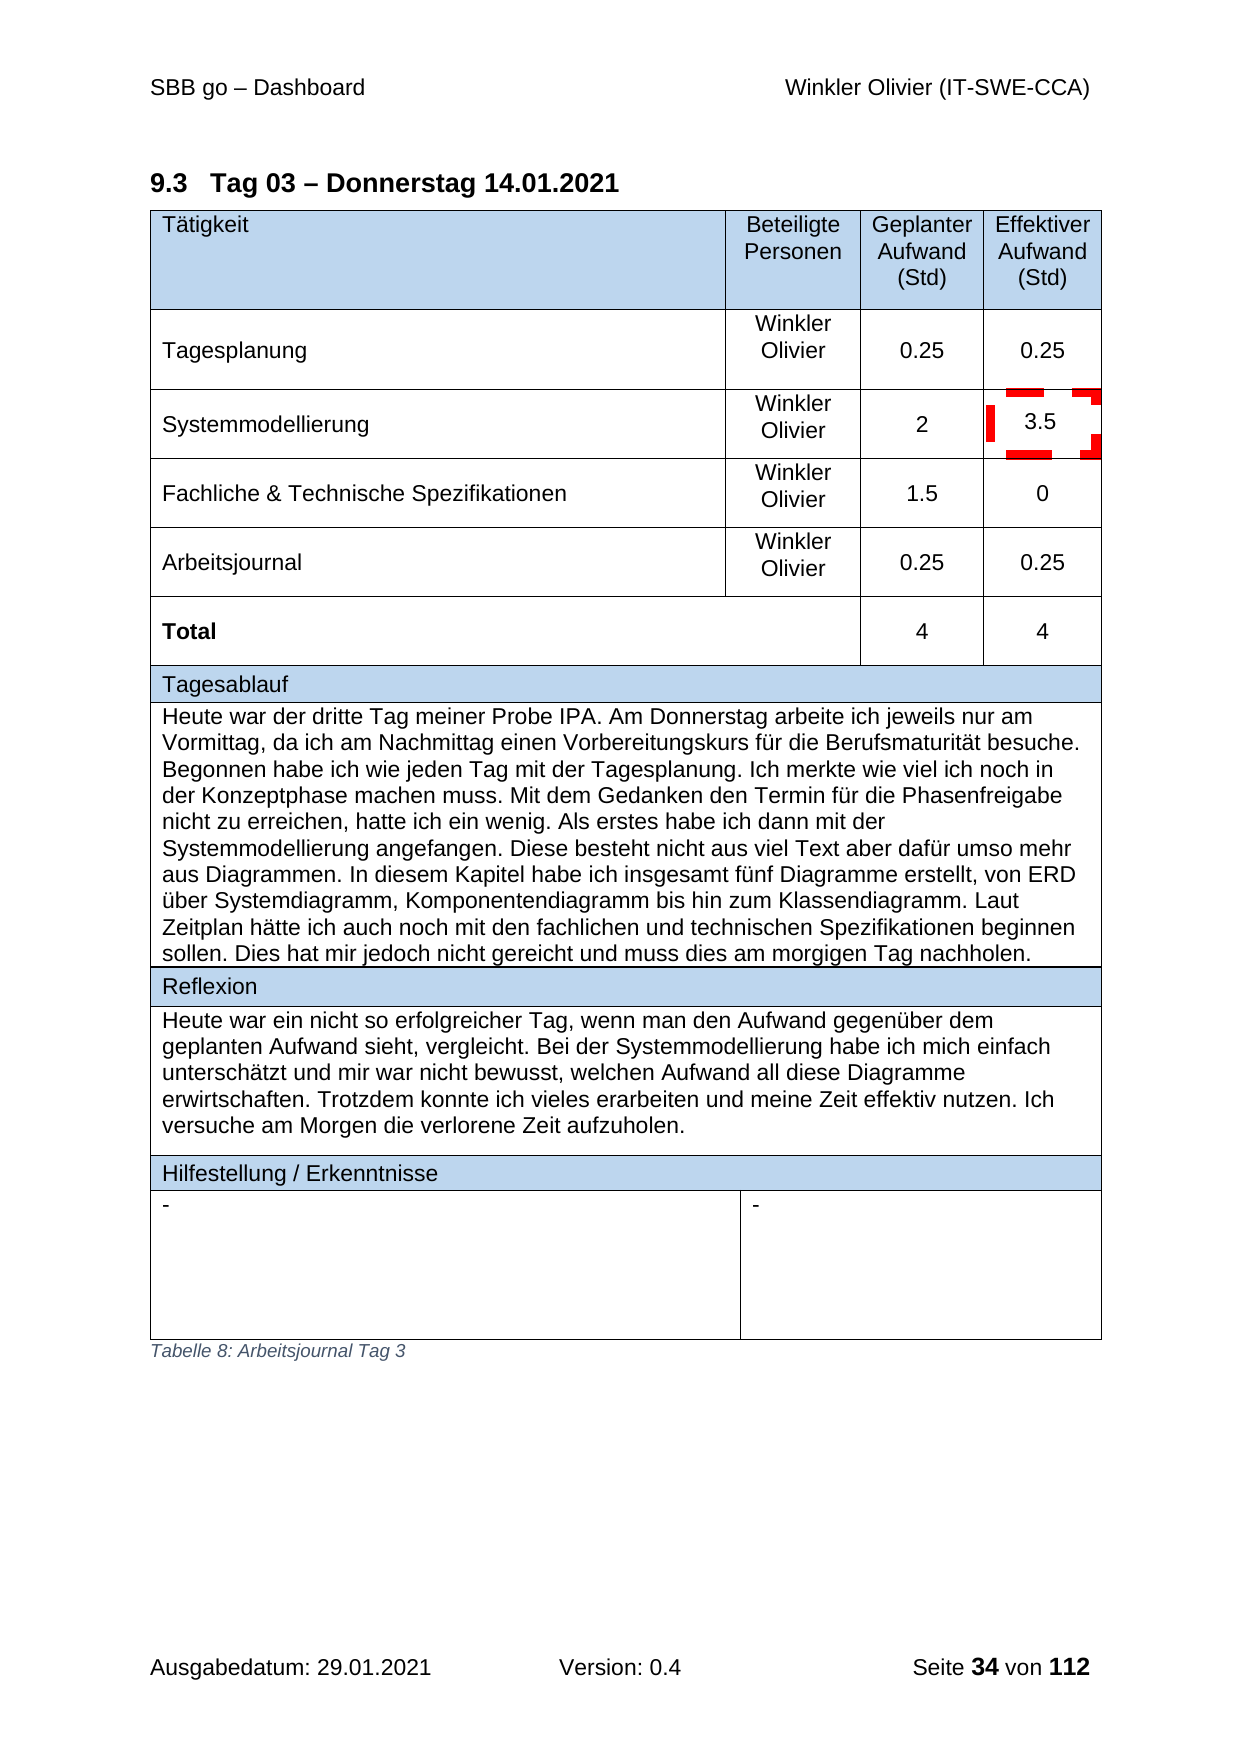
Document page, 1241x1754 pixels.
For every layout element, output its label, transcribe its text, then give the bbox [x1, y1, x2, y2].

table_cell Hilfestellung / Erkenntnisse [151, 1156, 1101, 1190]
table_cell Tagesablauf [151, 666, 1101, 702]
table_cell Winkler Olivier [726, 459, 860, 527]
table_cell Arbeitsjournal [151, 528, 725, 596]
table_cell 0.25 [984, 310, 1101, 389]
table_cell [984, 390, 1101, 458]
table_cell Winkler Olivier [726, 310, 860, 389]
table_header Tätigkeit [151, 211, 725, 309]
table_cell - [741, 1191, 1101, 1339]
table_cell Fachliche & Technische Spezifikationen [151, 459, 725, 527]
table_cell Systemmodellierung [151, 390, 725, 458]
table_cell 0 [984, 459, 1101, 527]
table_cell 0.25 [984, 528, 1101, 596]
table_cell Heute war der dritte Tag meiner Probe IPA. Am Donnerstag arbeite ich jeweils nur am Vormittag, da ich am Nachmittag einen Vorbereitungskurs für die Berufsmaturität besuche. Begonnen habe ich wie jeden Tag mit der Tagesplanung. Ich merkte wie viel ich noch in der Konzeptphase machen muss. Mit dem Gedanken den Termin für die Phasenfreigabe nicht zu erreichen, hatte ich ein wenig. Als erstes habe ich dann mit der Systemmodellierung angefangen. Diese besteht nicht aus viel Text aber dafür umso mehr aus Diagrammen. In diesem Kapitel habe ich insgesamt fünf Diagramme erstellt, von ERD über Systemdiagramm, Komponentendiagramm bis hin zum Klassendiagramm. Laut Zeitplan hätte ich auch noch mit den fachlichen und technischen Spezifikationen beginnen sollen. Dies hat mir jedoch nicht gereicht und muss dies am morgigen Tag nachholen. [151, 703, 1101, 966]
table_cell Heute war ein nicht so erfolgreicher Tag, wenn man den Aufwand gegenüber dem geplanten Aufwand sieht, vergleicht. Bei der Systemmodellierung habe ich mich einfach unterschätzt und mir war nicht bewusst, welchen Aufwand all diese Diagramme erwirtschaften. Trotzdem konnte ich vieles erarbeiten und meine Zeit effektiv nutzen. Ich versuche am Morgen die verlorene Zeit aufzuholen. [151, 1007, 1101, 1155]
table_cell 4 [984, 597, 1101, 665]
table_header Effektiver Aufwand (Std) [984, 211, 1101, 309]
table_cell 2 [861, 390, 983, 458]
table_cell Winkler Olivier [726, 528, 860, 596]
table_cell Tagesplanung [151, 310, 725, 389]
text Tabelle 8: Arbeitsjournal Tag 3 [150, 1340, 1090, 1362]
table_cell Reflexion [151, 968, 1101, 1006]
table_header Beteiligte Personen [726, 211, 860, 309]
table_cell Total [151, 597, 860, 665]
table_header Geplanter Aufwand (Std) [861, 211, 983, 309]
table_cell 4 [861, 597, 983, 665]
table_cell 0.25 [861, 310, 983, 389]
table_cell - [151, 1191, 740, 1339]
table_cell Winkler Olivier [726, 390, 860, 458]
subtitle Tag 03 – Donnerstag 14.01.2021 [150, 167, 1090, 198]
table_cell 0.25 [861, 528, 983, 596]
table_cell 1.5 [861, 459, 983, 527]
